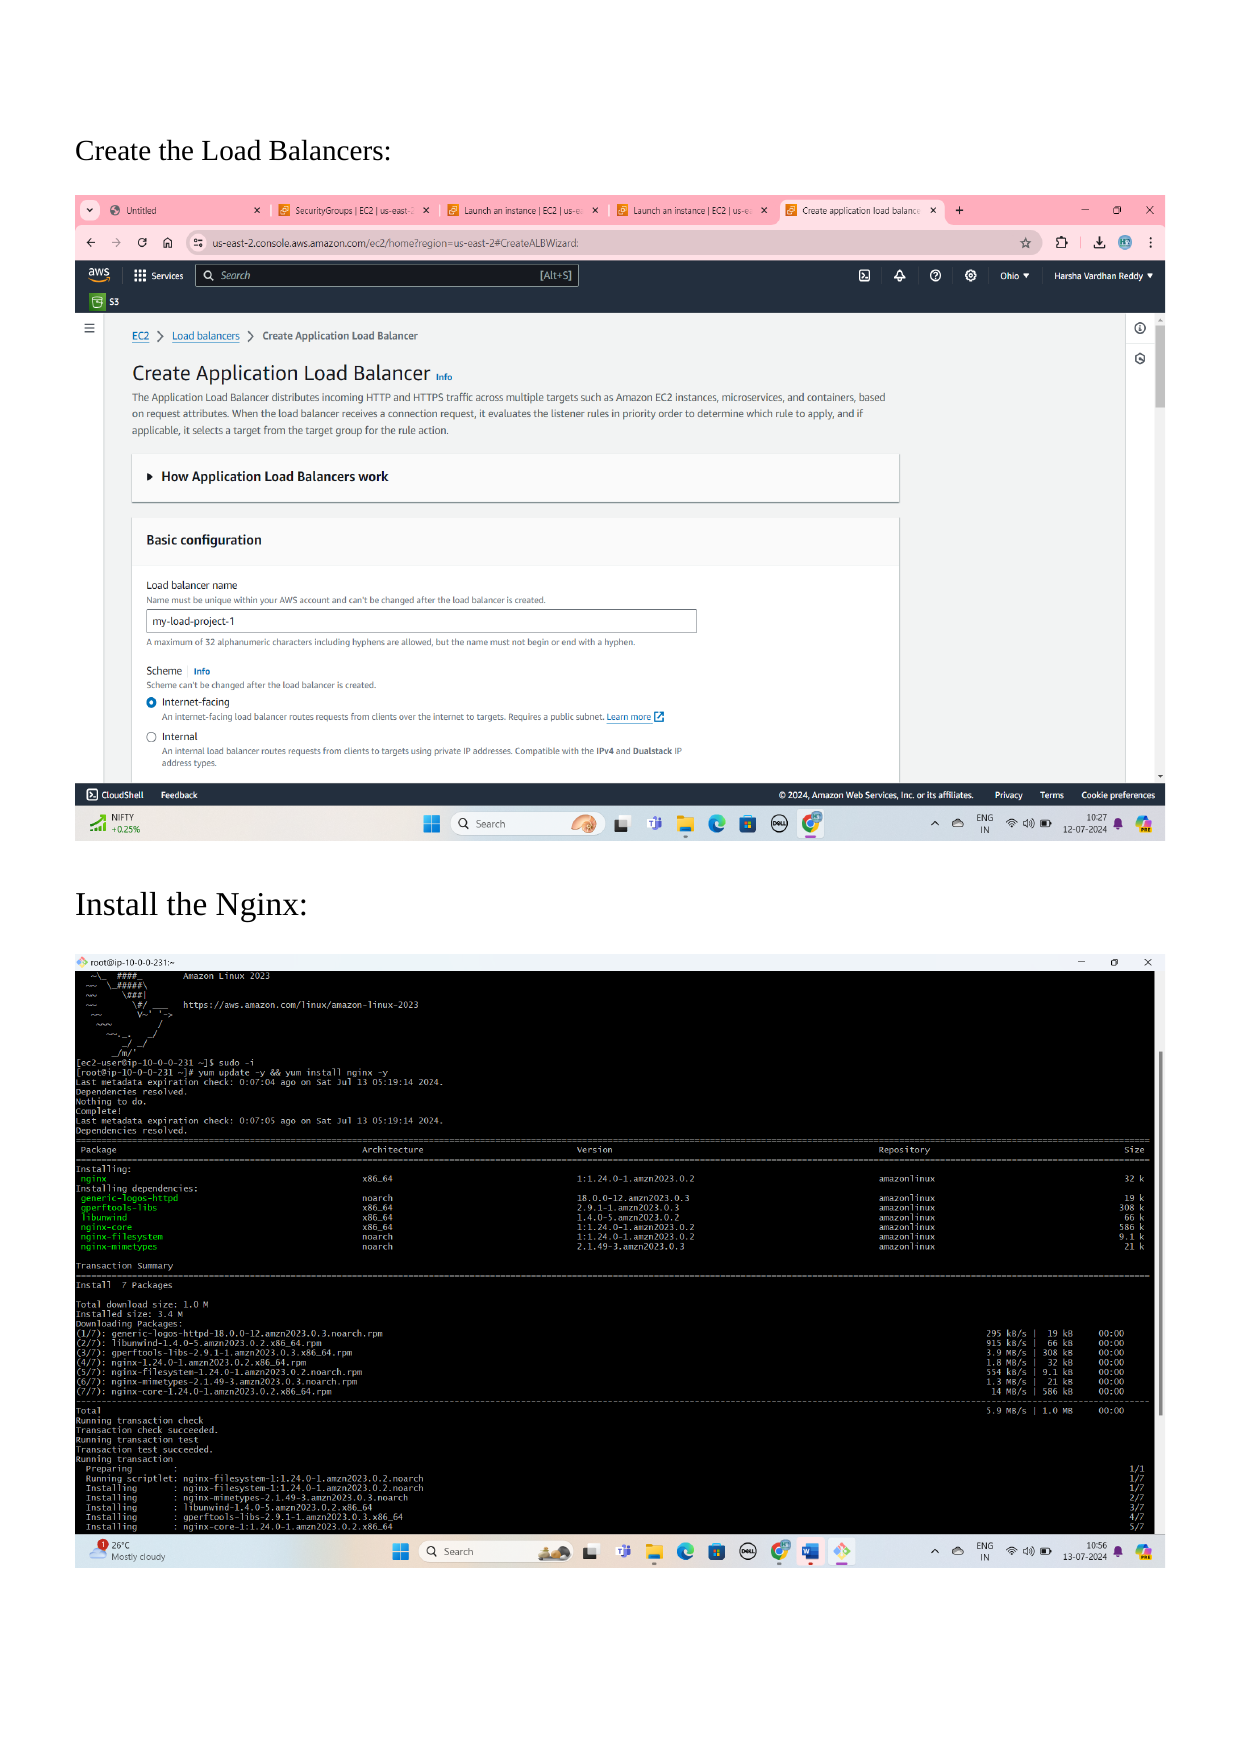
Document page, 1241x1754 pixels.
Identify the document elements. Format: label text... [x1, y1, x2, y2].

picture [75, 954, 1166, 1568]
text Create the Load Balancers: [75, 133, 1165, 166]
text Install the Nginx: [75, 884, 1165, 922]
picture [75, 195, 1166, 841]
